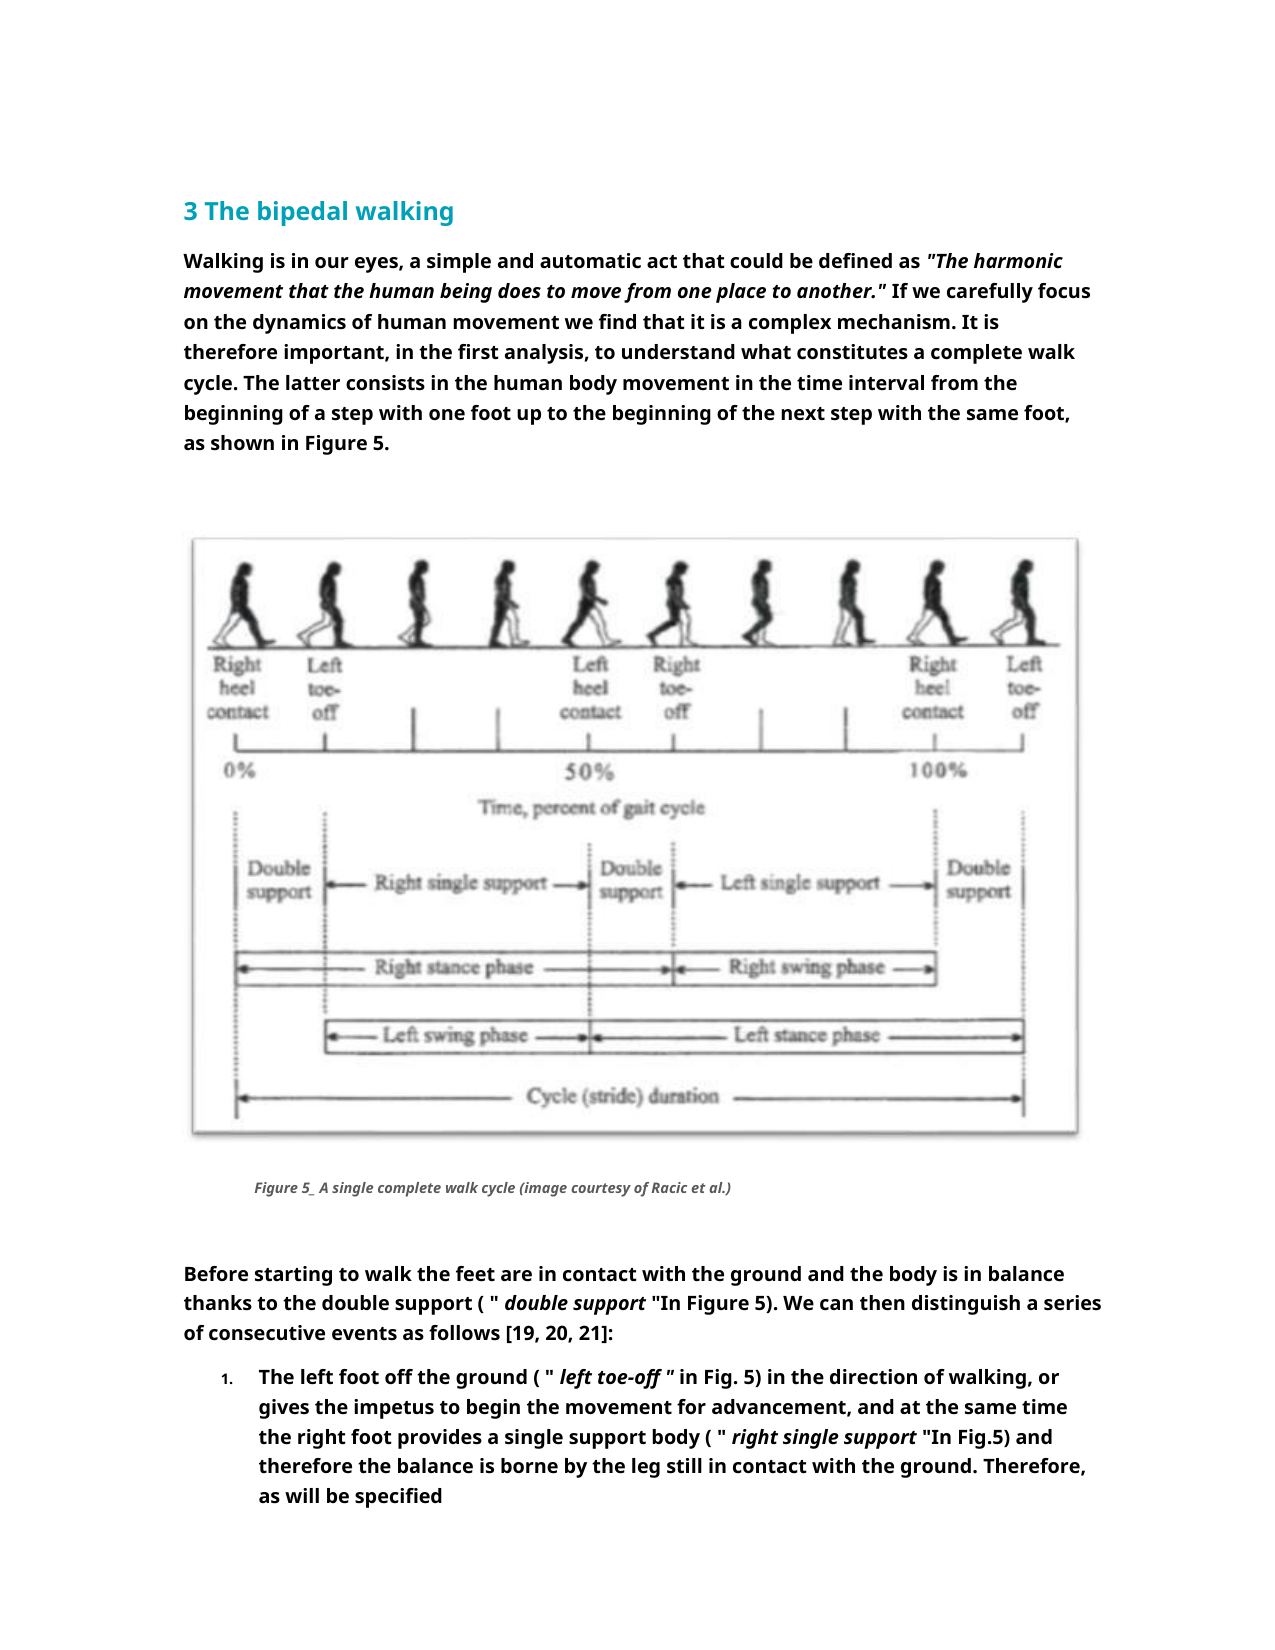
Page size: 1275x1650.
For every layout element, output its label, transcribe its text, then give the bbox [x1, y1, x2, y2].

text Before starting to walk the feet are in contact with the ground and the body is in balance thanks to the double support ( " double support "In Figure 5). We can then distinguish a series of consecutive events as follows [19, 20, 21]: [183, 1257, 1117, 1346]
picture [181, 530, 1090, 1149]
text Figure 5_ A single complete walk cycle (image courtesy of Racic et al.) [254, 1178, 1125, 1198]
text 3 The bipedal walking [183, 193, 1125, 227]
list The left foot off the ground ( " left toe-off " in Fig. 5) in the direction of walking, or gives the impetus to begin the movement for advancement, and at the same time the right foot provides a single support body ( " right single support "In Fig.5) and therefore the balance is borne by the leg still in contact with the ground. Therefore, as will be specified [221, 1361, 1104, 1510]
text Walking is in our eyes, a simple and automatic act that could be defined as "The harmonic movement that the human being does to move from one place to another." If we carefully focus on the dynamics of human movement we find that it is a complex mechanism. It is therefore important, in the first analysis, to understand what constitutes a complete walk cycle. The latter consists in the human body movement in the time interval from the beginning of a step with one foot up to the beginning of the next step with the same foot, as shown in Figure 5. [183, 244, 1098, 457]
